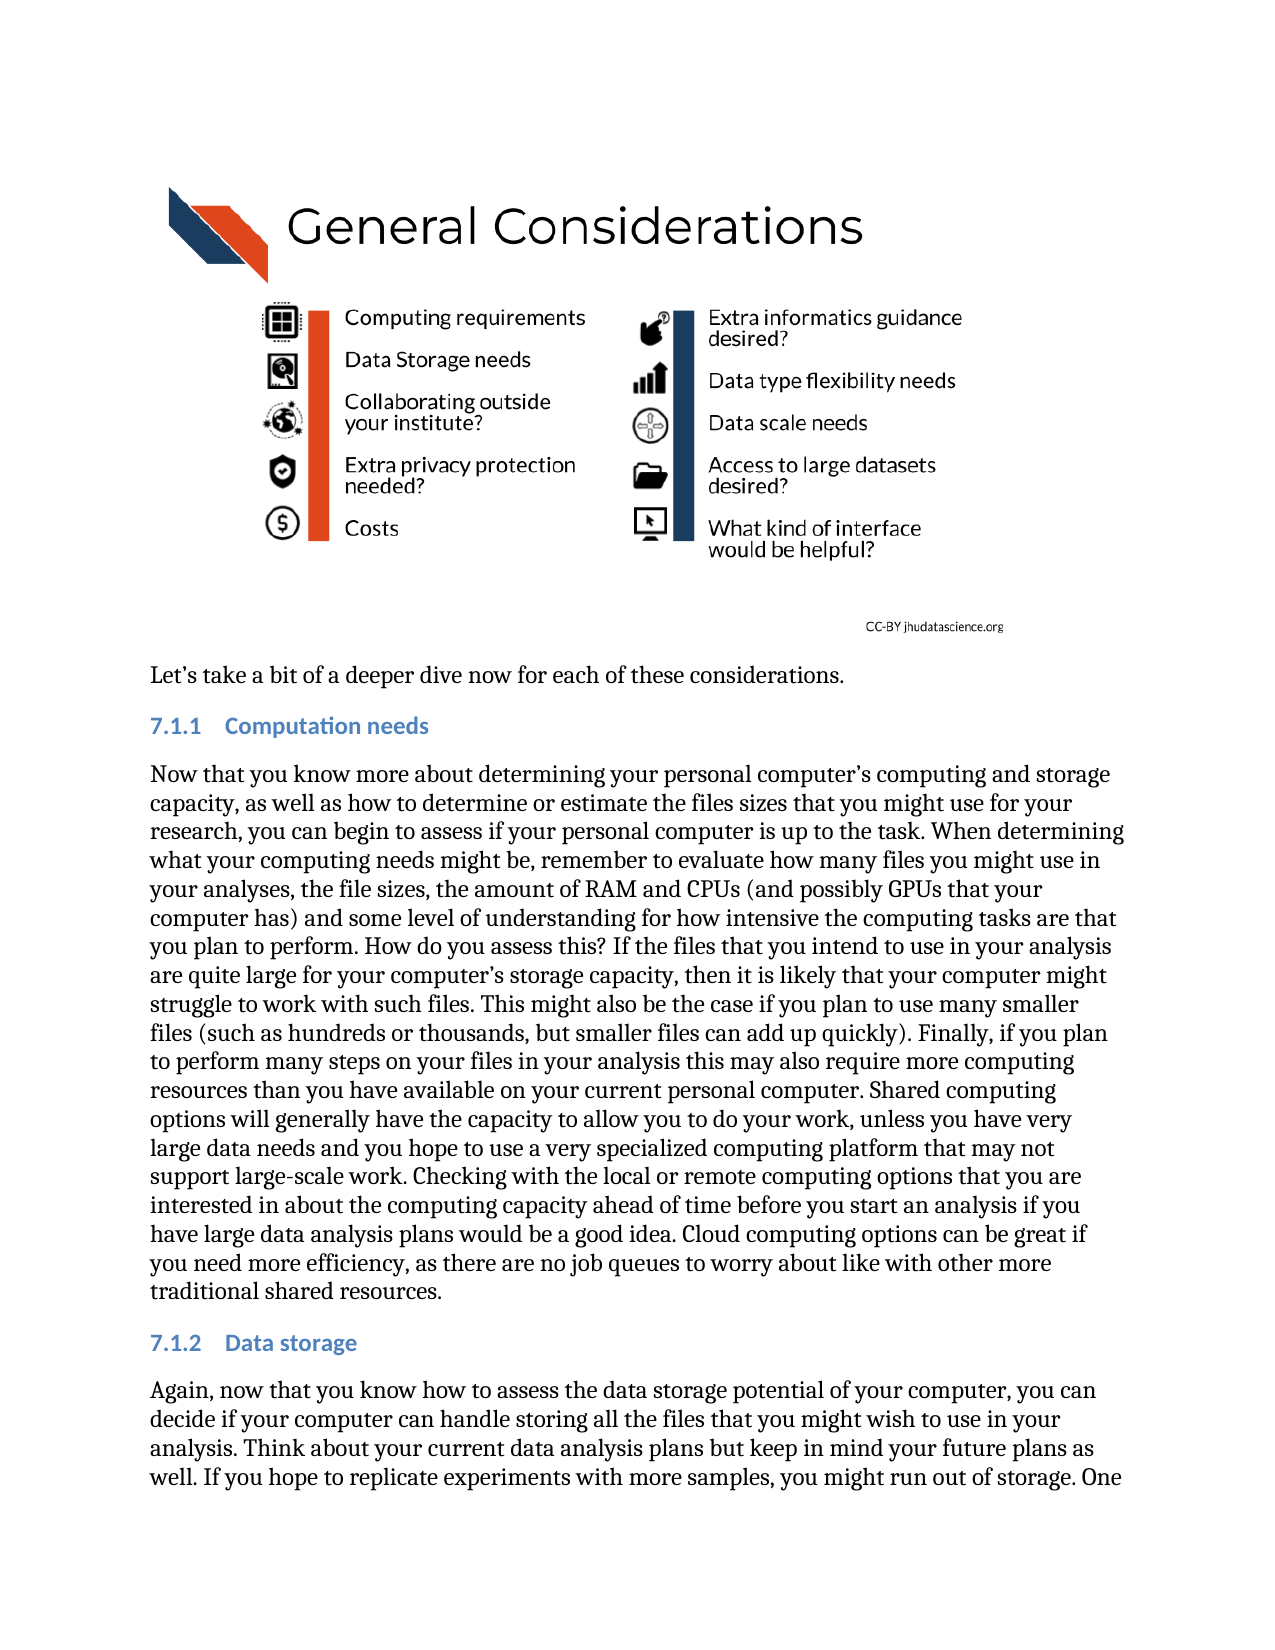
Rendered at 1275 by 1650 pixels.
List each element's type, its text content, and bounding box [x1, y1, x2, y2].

picture [168, 150, 1044, 643]
text Now that you know more about determining your personal computer’s computing and storage capacity, as well as how to determine or estimate the files sizes that you might use for your research, you can begin to assess if your personal computer is up to the task. When determining what your computing needs might be, remember to evaluate how many files you might use in your analyses, the file sizes, the amount of RAM and CPUs (and possibly GPUs that your computer has) and some level of understanding for how intensive the computing tasks are that you plan to perform. How do you assess this? If the files that you intend to use in your analysis are quite large for your computer’s storage capacity, then it is likely that your computer might struggle to work with such files. This might also be the case if you plan to use many smaller files (such as hundreds or thousands, but smaller files can add up quickly). Finally, if you plan to perform many steps on your files in your analysis this may also require more computing resources than you have available on your current personal computer. Shared computing options will generally have the capacity to allow you to do your work, unless you have very large data needs and you hope to use a very specialized computing platform that may not support large-scale work. Checking with the local or remote computing options that you are interested in about the computing capacity ahead of time before you start an analysis if you have large data analysis plans would be a good idea. Cloud computing options can be great if you need more efficiency, as there are no job queues to worry about like with other more traditional shared resources. [150, 760, 1125, 1306]
subtitle 7.1.2 Data storage [150, 1327, 1125, 1357]
text Let’s take a bit of a deeper dive now for each of these considerations. [150, 661, 1125, 690]
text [150, 1376, 1125, 1491]
subtitle 7.1.1 Computation needs [150, 711, 1125, 741]
